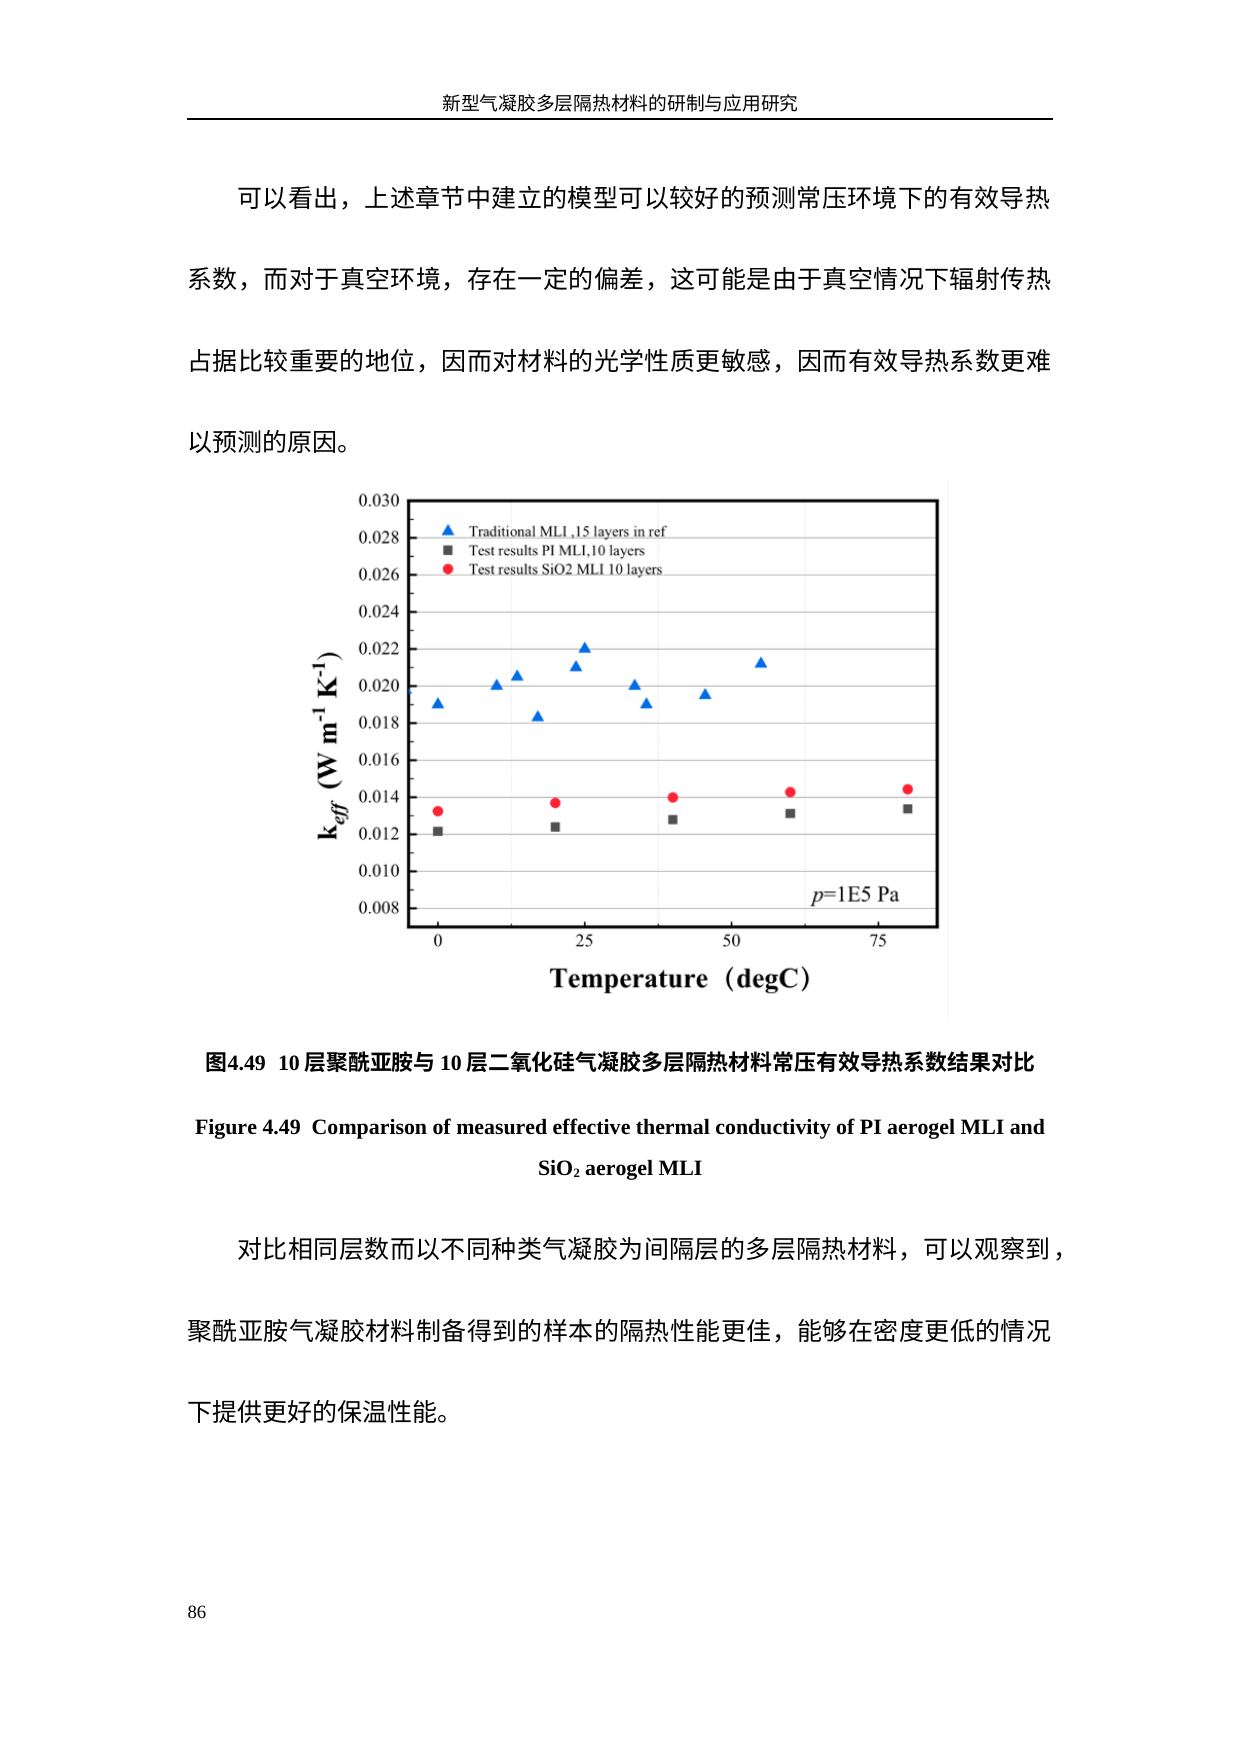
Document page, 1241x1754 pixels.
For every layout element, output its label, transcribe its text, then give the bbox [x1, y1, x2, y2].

text 可以看出，上述章节中建立的模型可以较好的预测常压环境下的有效导热系数，而对于真空环境，存在一定的偏差，这可能是由于真空情况下辐射传热占据比较重要的地位，因而对材料的光学性质更敏感，因而有效导热系数更难以预测的原因。 [187, 162, 1053, 474]
text 对比相同层数而以不同种类气凝胶为间隔层的多层隔热材料，可以观察到，聚酰亚胺气凝胶材料制备得到的样本的隔热性能更佳，能够在密度更低的情况下提供更好的保温性能。 [187, 1214, 1053, 1445]
picture [290, 481, 950, 1018]
